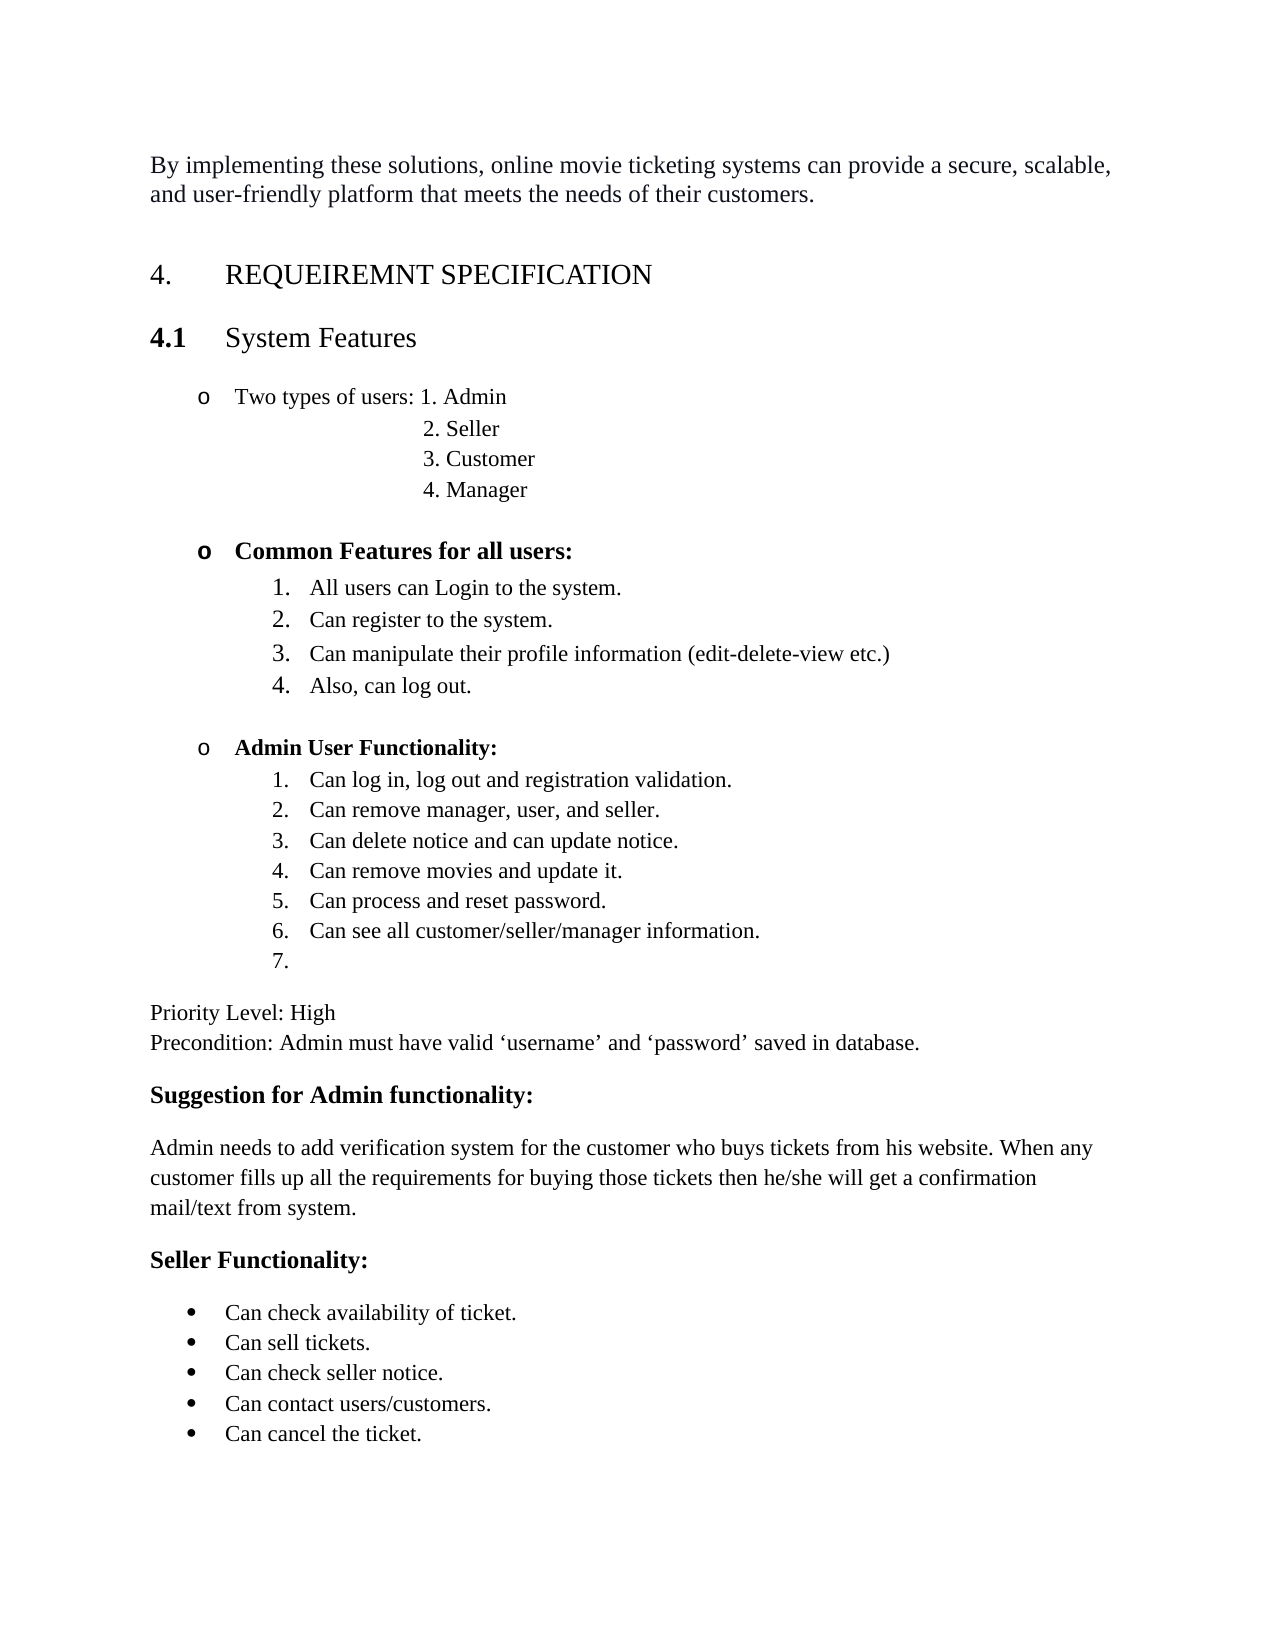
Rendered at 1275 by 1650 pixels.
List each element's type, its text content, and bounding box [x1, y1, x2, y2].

list Can check availability of ticket. [187, 1299, 1125, 1325]
text Admin needs to add verification system for the customer who buys tickets from his website. When any customer fills up all the requirements for buying those tickets then he/she will get a confirmation mail/text from system. [150, 1134, 1125, 1220]
text Suggestion for Admin functionality: [150, 1080, 1125, 1108]
list Can check seller notice. [187, 1359, 1125, 1386]
subtitle REQUEIREMNT SPECIFICATION [150, 257, 1125, 291]
list Can manipulate their profile information (edit-delete-view etc.) [272, 638, 1125, 666]
list 4. Manager [234, 476, 1125, 502]
list Can delete notice and can update notice. [272, 827, 1125, 853]
subtitle System Features [150, 320, 1125, 354]
text By implementing these solutions, online movie ticketing systems can provide a secure, scalable, and user-friendly platform that meets the needs of their customers. [150, 150, 1125, 207]
list 3. Customer [234, 446, 1125, 472]
list Can remove manager, user, and seller. [272, 796, 1125, 823]
list Can process and reset password. [272, 887, 1125, 913]
list Also, can log out. [272, 671, 1125, 699]
list Can sell tickets. [187, 1329, 1125, 1356]
list Common Features for all users: [197, 536, 1125, 567]
list Admin User Functionality: [197, 734, 1125, 762]
list Can see all customer/seller/manager information. [272, 917, 1125, 944]
list Can register to the system. [272, 604, 1125, 633]
list 2. Seller [234, 415, 1125, 442]
list Two types of users: 1. Admin [197, 383, 1125, 411]
text Seller Functionality: [150, 1245, 1125, 1274]
list Can contact users/customers. [187, 1389, 1125, 1416]
list Can cancel the ticket. [187, 1420, 1125, 1446]
list Can remove movies and update it. [272, 857, 1125, 883]
list Can log in, log out and registration validation. [272, 766, 1125, 793]
list All users can Login to the system. [272, 572, 1125, 600]
text Priority Level: High Precondition: Admin must have valid ‘username’ and ‘password’ saved in database. [150, 998, 1125, 1055]
